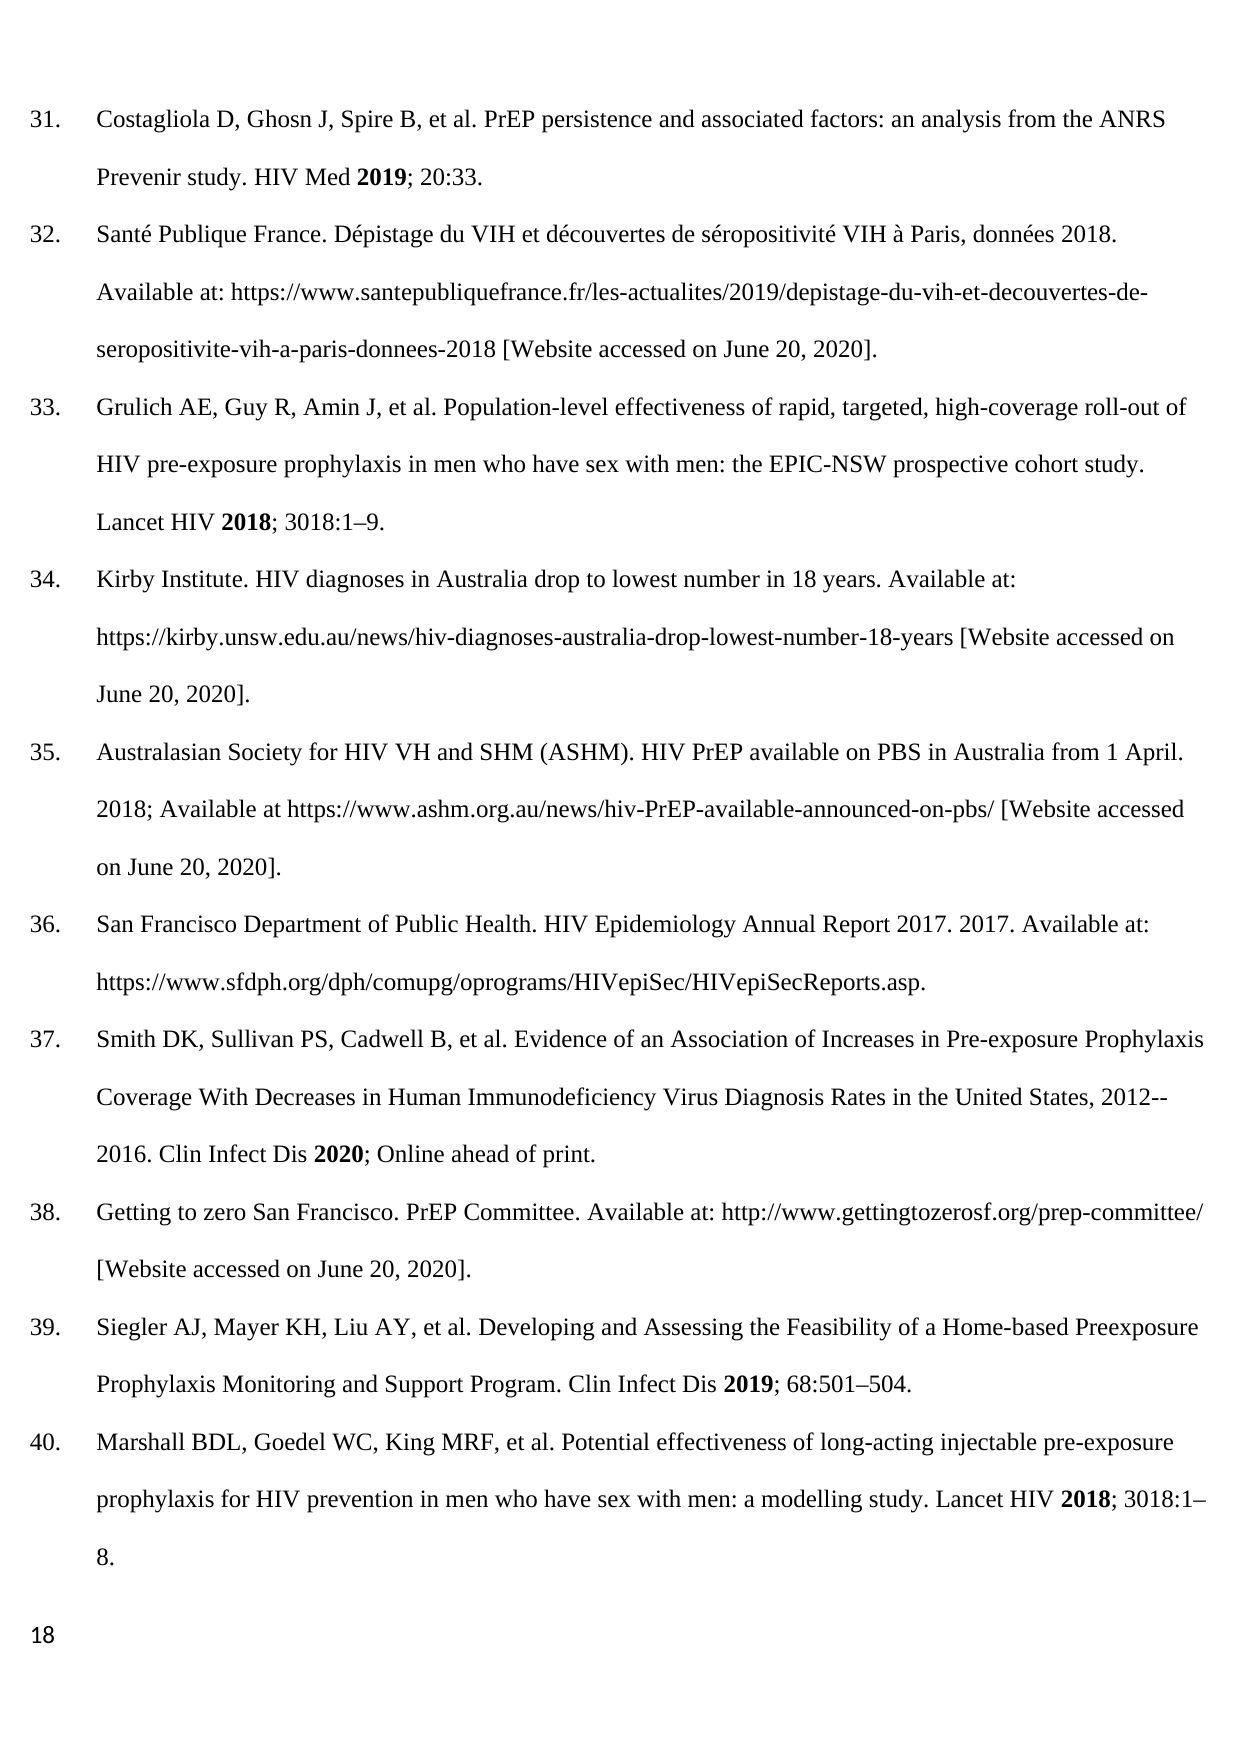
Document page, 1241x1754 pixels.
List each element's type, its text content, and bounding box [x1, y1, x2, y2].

text 32. Santé Publique France. Dépistage du VIH et découvertes de séropositivité VIH à Paris, données 2018. Available at: https://www.santepubliquefrance.fr/les-actualites/2019/depistage-du-vih-et-decouvertes-de-seropositivite-vih-a-paris-donnees-2018 [Website accessed on June 20, 2020]. [29, 219, 1211, 363]
text 34. Kirby Institute. HIV diagnoses in Australia drop to lowest number in 18 years. Available at: https://kirby.unsw.edu.au/news/hiv-diagnoses-australia-drop-lowest-number-18-years [Website accessed on June 20, 2020]. [29, 564, 1211, 708]
text 35. Australasian Society for HIV VH and SHM (ASHM). HIV PrEP available on PBS in Australia from 1 April. 2018; Available at https://www.ashm.org.au/news/hiv-PrEP-available-announced-on-pbs/ [Website accessed on June 20, 2020]. [29, 737, 1211, 881]
text 31. Costagliola D, Ghosn J, Spire B, et al. PrEP persistence and associated factors: an analysis from the ANRS Prevenir study. HIV Med 2019; 20:33. [29, 104, 1211, 191]
text 38. Getting to zero San Francisco. PrEP Committee. Available at: http://www.gettingtozerosf.org/prep-committee/ [Website accessed on June 20, 2020]. [29, 1197, 1211, 1283]
text 37. Smith DK, Sullivan PS, Cadwell B, et al. Evidence of an Association of Increases in Pre-exposure Prophylaxis Coverage With Decreases in Human Immunodeficiency Virus Diagnosis Rates in the United States, 2012--2016. Clin Infect Dis 2020; Online ahead of print. [29, 1024, 1211, 1168]
text 39. Siegler AJ, Mayer KH, Liu AY, et al. Developing and Assessing the Feasibility of a Home-based Preexposure Prophylaxis Monitoring and Support Program. Clin Infect Dis 2019; 68:501–504. [29, 1312, 1211, 1398]
text 33. Grulich AE, Guy R, Amin J, et al. Population-level effectiveness of rapid, targeted, high-coverage roll-out of HIV pre-exposure prophylaxis in men who have sex with men: the EPIC-NSW prospective cohort study. Lancet HIV 2018; 3018:1–9. [29, 392, 1211, 536]
text 36. San Francisco Department of Public Health. HIV Epidemiology Annual Report 2017. 2017. Available at: https://www.sfdph.org/dph/comupg/oprograms/HIVepiSec/HIVepiSecReports.asp. [29, 909, 1211, 996]
text 40. Marshall BDL, Goedel WC, King MRF, et al. Potential effectiveness of long-acting injectable pre-exposure prophylaxis for HIV prevention in men who have sex with men: a modelling study. Lancet HIV 2018; 3018:1–8. [29, 1427, 1211, 1571]
